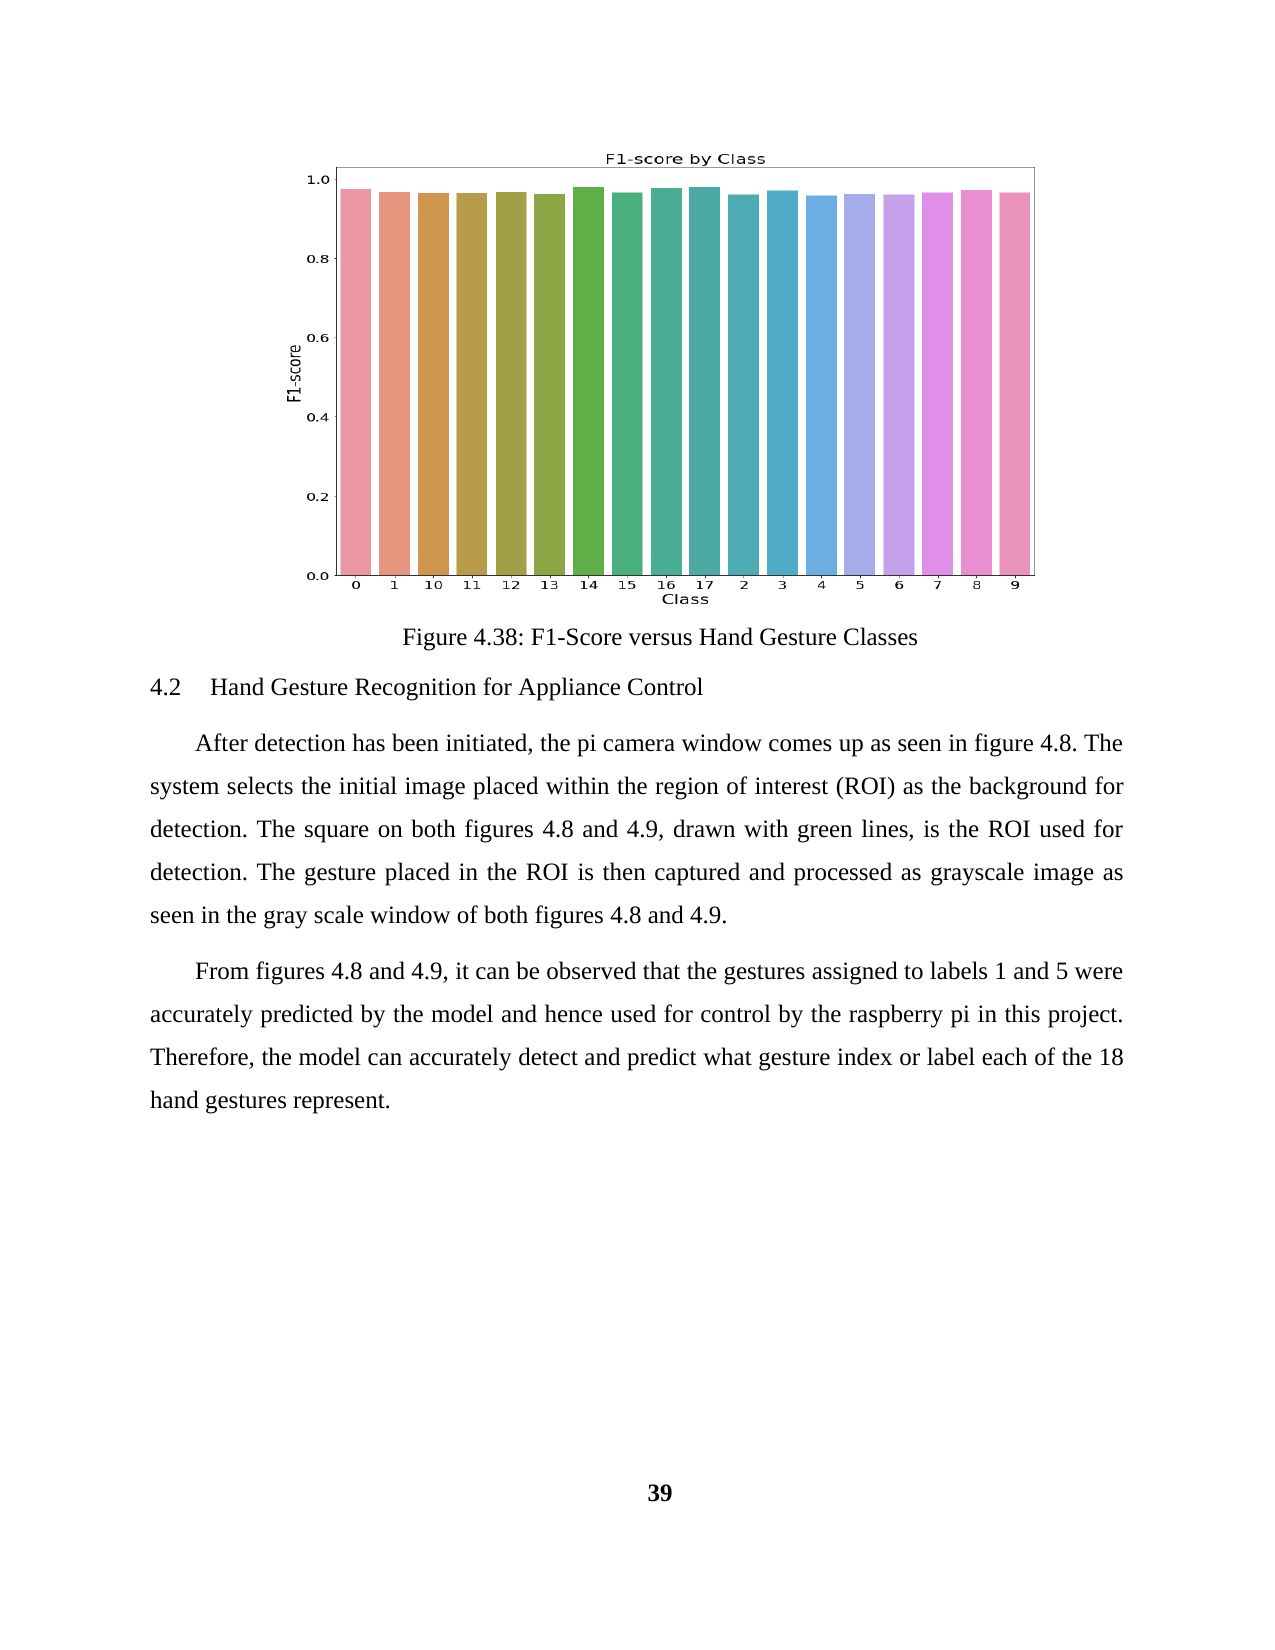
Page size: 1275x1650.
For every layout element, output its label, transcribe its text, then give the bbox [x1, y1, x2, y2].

text After detection has been initiated, the pi camera window comes up as seen in figure 4.8. The system selects the initial image placed within the region of interest (ROI) as the background for detection. The square on both figures 4.8 and 4.9, drawn with green lines, is the ROI used for detection. The gesture placed in the ROI is then captured and processed as grayscale image as seen in the gray scale window of both figures 4.8 and 4.9. [150, 728, 1125, 929]
subtitle Hand Gesture Recognition for Appliance Control [150, 672, 1125, 701]
text From figures 4.8 and 4.9, it can be observed that the gestures assigned to labels 1 and 5 were accurately predicted by the model and hence used for control by the raspberry pi in this project. Therefore, the model can accurately detect and predict what gesture index or label each of the 18 hand gestures represent. [150, 956, 1125, 1114]
picture [280, 150, 1040, 610]
